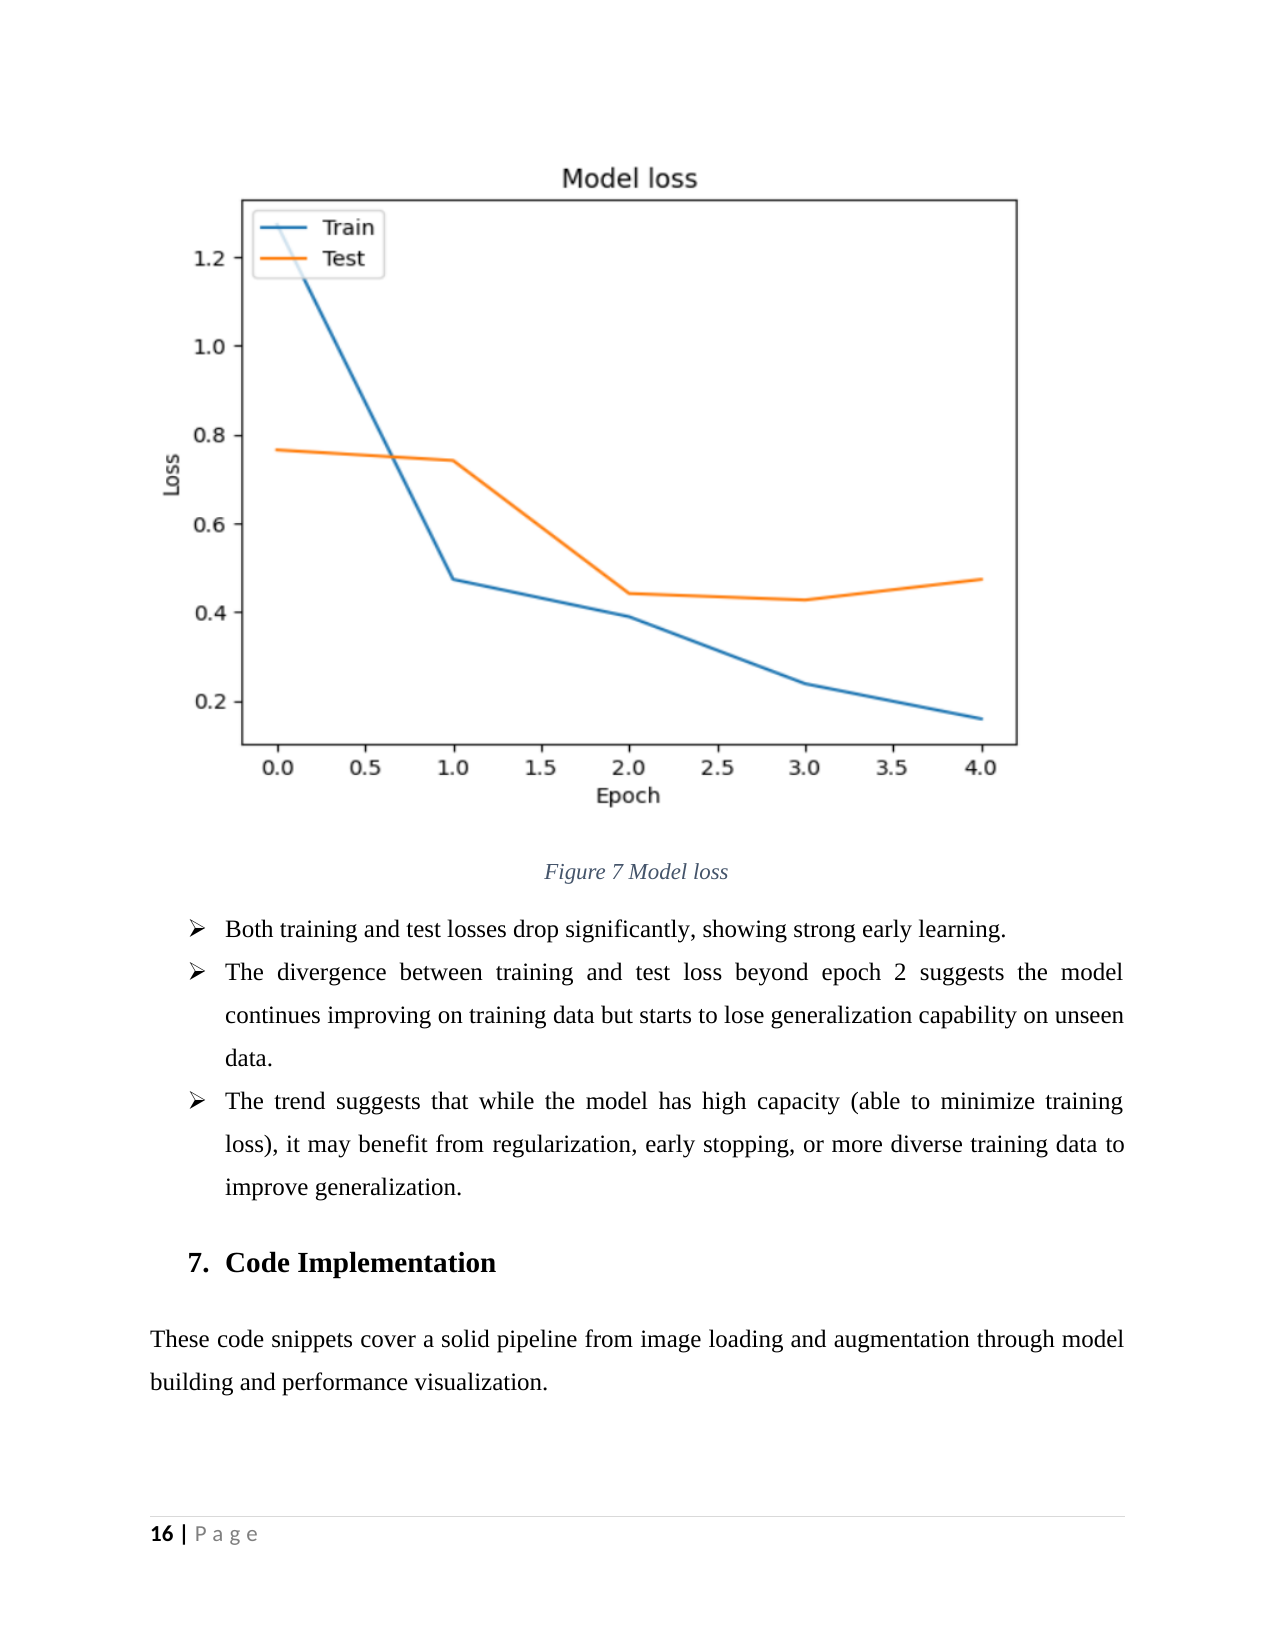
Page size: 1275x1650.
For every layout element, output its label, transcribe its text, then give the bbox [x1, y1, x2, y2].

list The trend suggests that while the model has high capacity (able to minimize training loss), it may benefit from regularization, early stopping, or more diverse training data to improve generalization. [187, 1086, 1125, 1201]
text Figure 7 Model loss [150, 858, 1125, 884]
list Both training and test losses drop significantly, showing strong early learning. [187, 914, 1125, 942]
list The divergence between training and test loss beyond epoch 2 suggests the model continues improving on training data but starts to lose generalization capability on unseen data. [187, 957, 1125, 1072]
text These code snippets cover a solid pipeline from image loading and augmentation through model building and performance visualization. [150, 1324, 1125, 1396]
picture [150, 150, 1033, 815]
subtitle Code Implementation [187, 1245, 1125, 1278]
